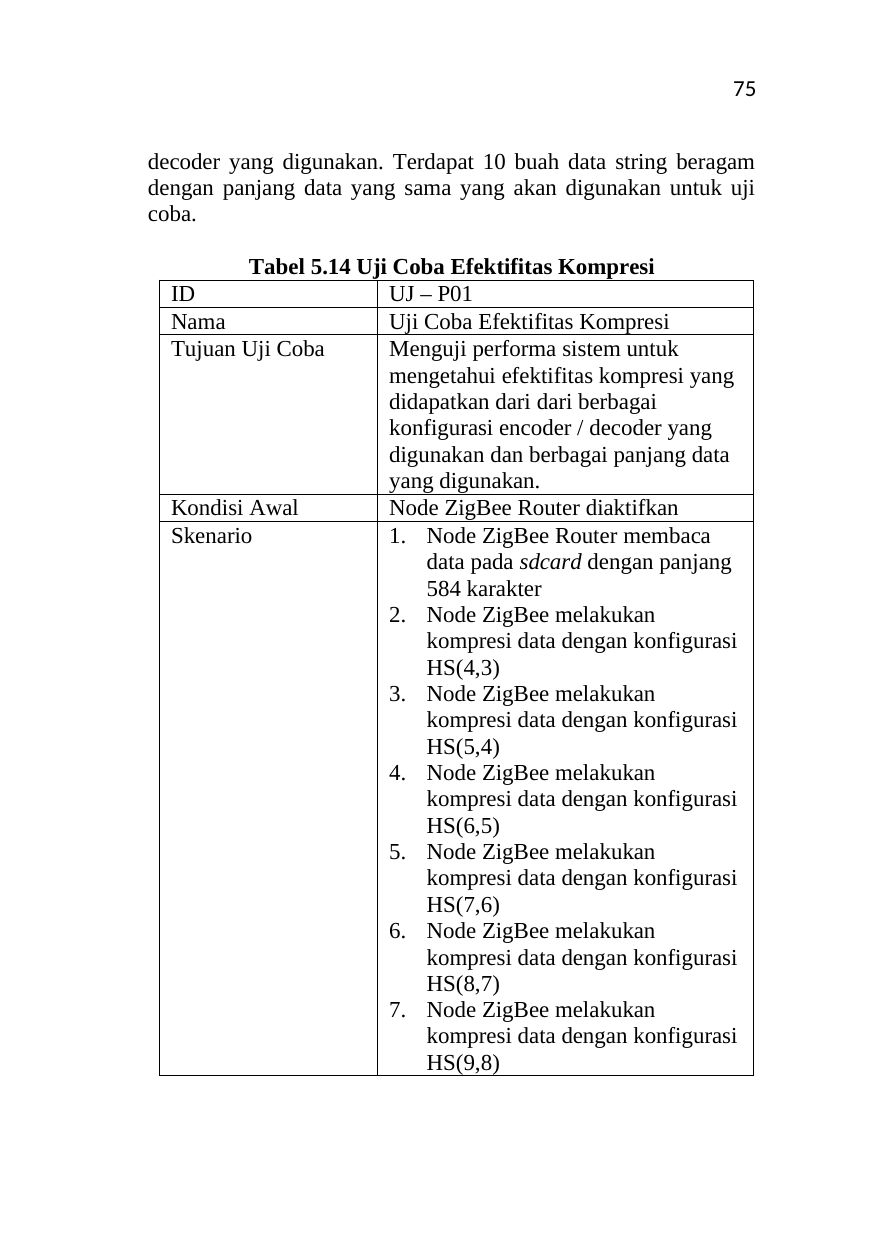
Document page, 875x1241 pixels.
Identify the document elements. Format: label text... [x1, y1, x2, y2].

table_cell Uji Coba Efektifitas Kompresi [378, 308, 753, 334]
table_cell Nama [160, 308, 377, 334]
table_cell Skenario [160, 522, 377, 1075]
table_cell Menguji performa sistem untuk mengetahui efektifitas kompresi yang didapatkan dari dari berbagai konfigurasi encoder / decoder yang digunakan dan berbagai panjang data yang digunakan. [378, 335, 753, 493]
table_header ID [160, 281, 377, 307]
table_header UJ – P01 [378, 281, 753, 307]
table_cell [378, 522, 753, 1075]
table_cell Tujuan Uji Coba [160, 335, 377, 493]
table_cell Kondisi Awal [160, 495, 377, 521]
table_cell Node ZigBee Router diaktifkan [378, 495, 753, 521]
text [148, 148, 756, 227]
